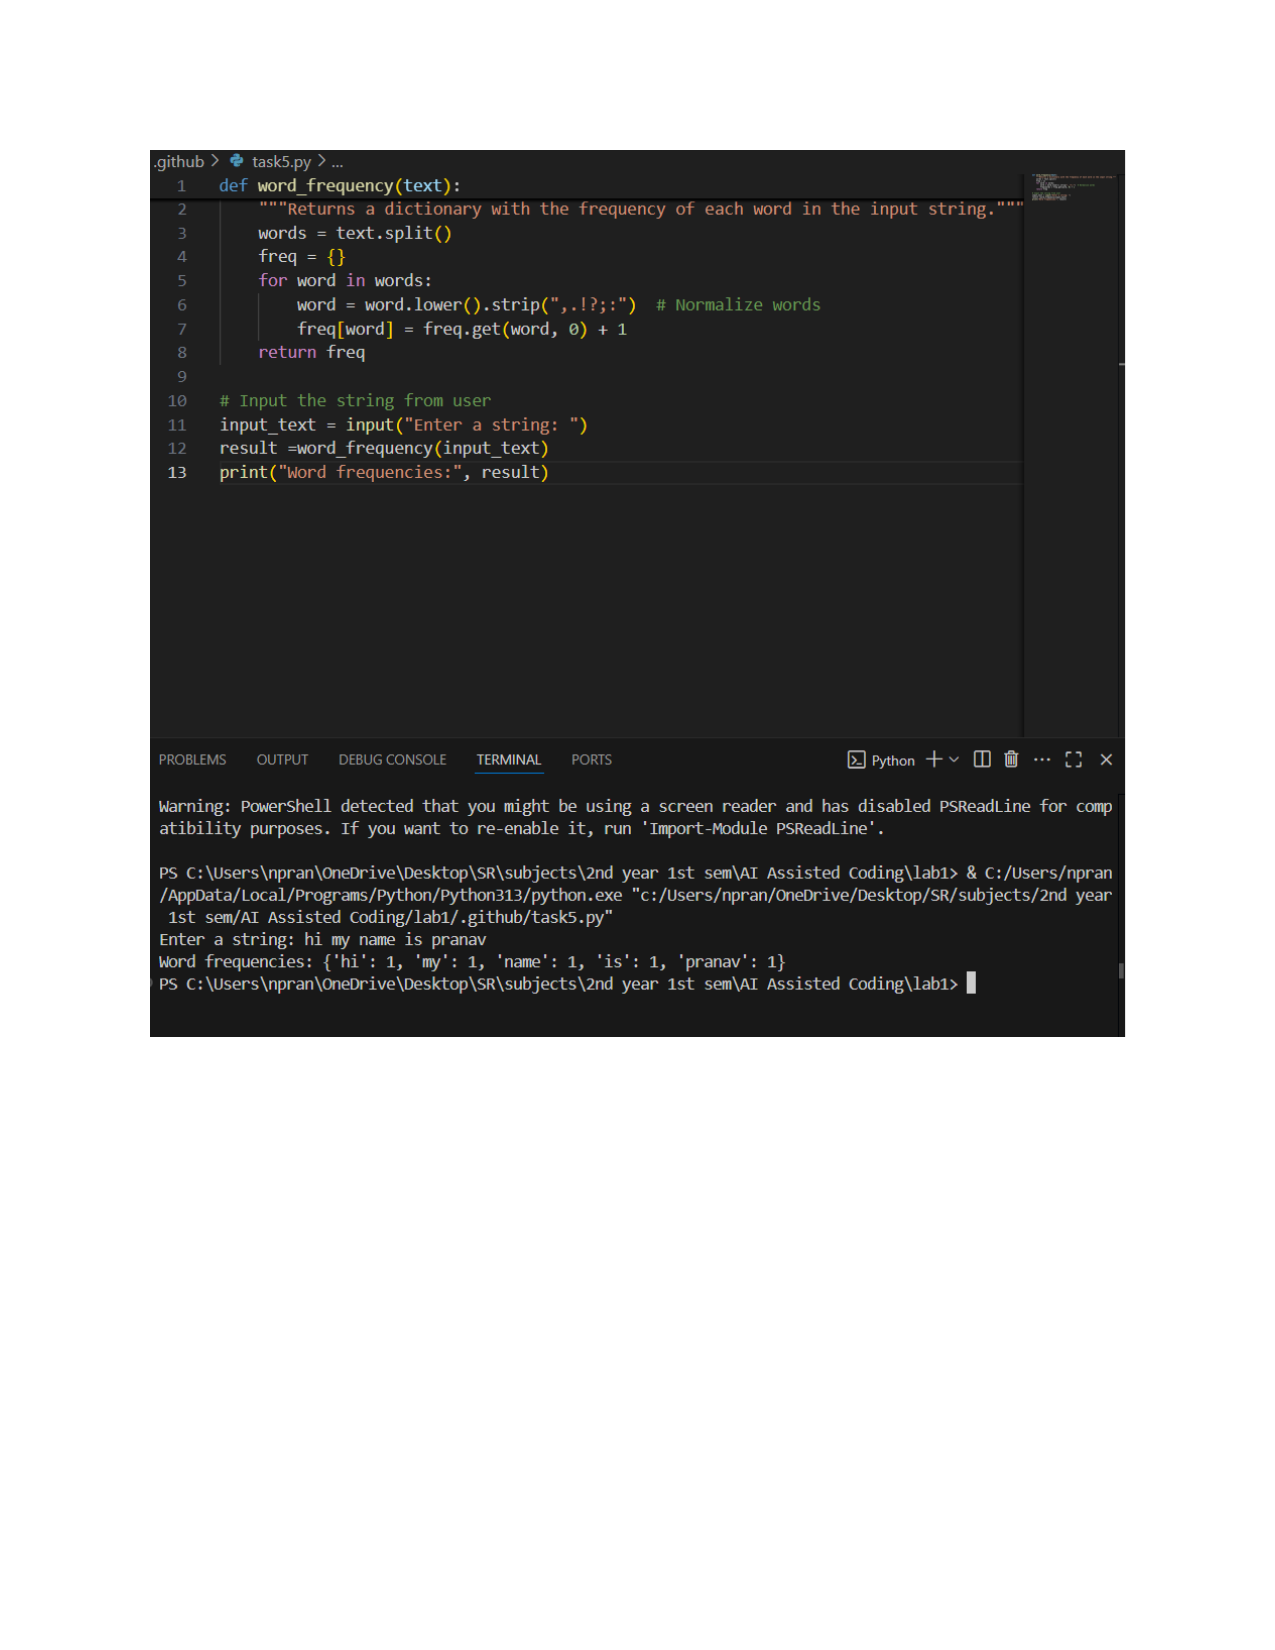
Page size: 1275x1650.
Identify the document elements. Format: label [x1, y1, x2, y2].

picture [150, 150, 1125, 1037]
